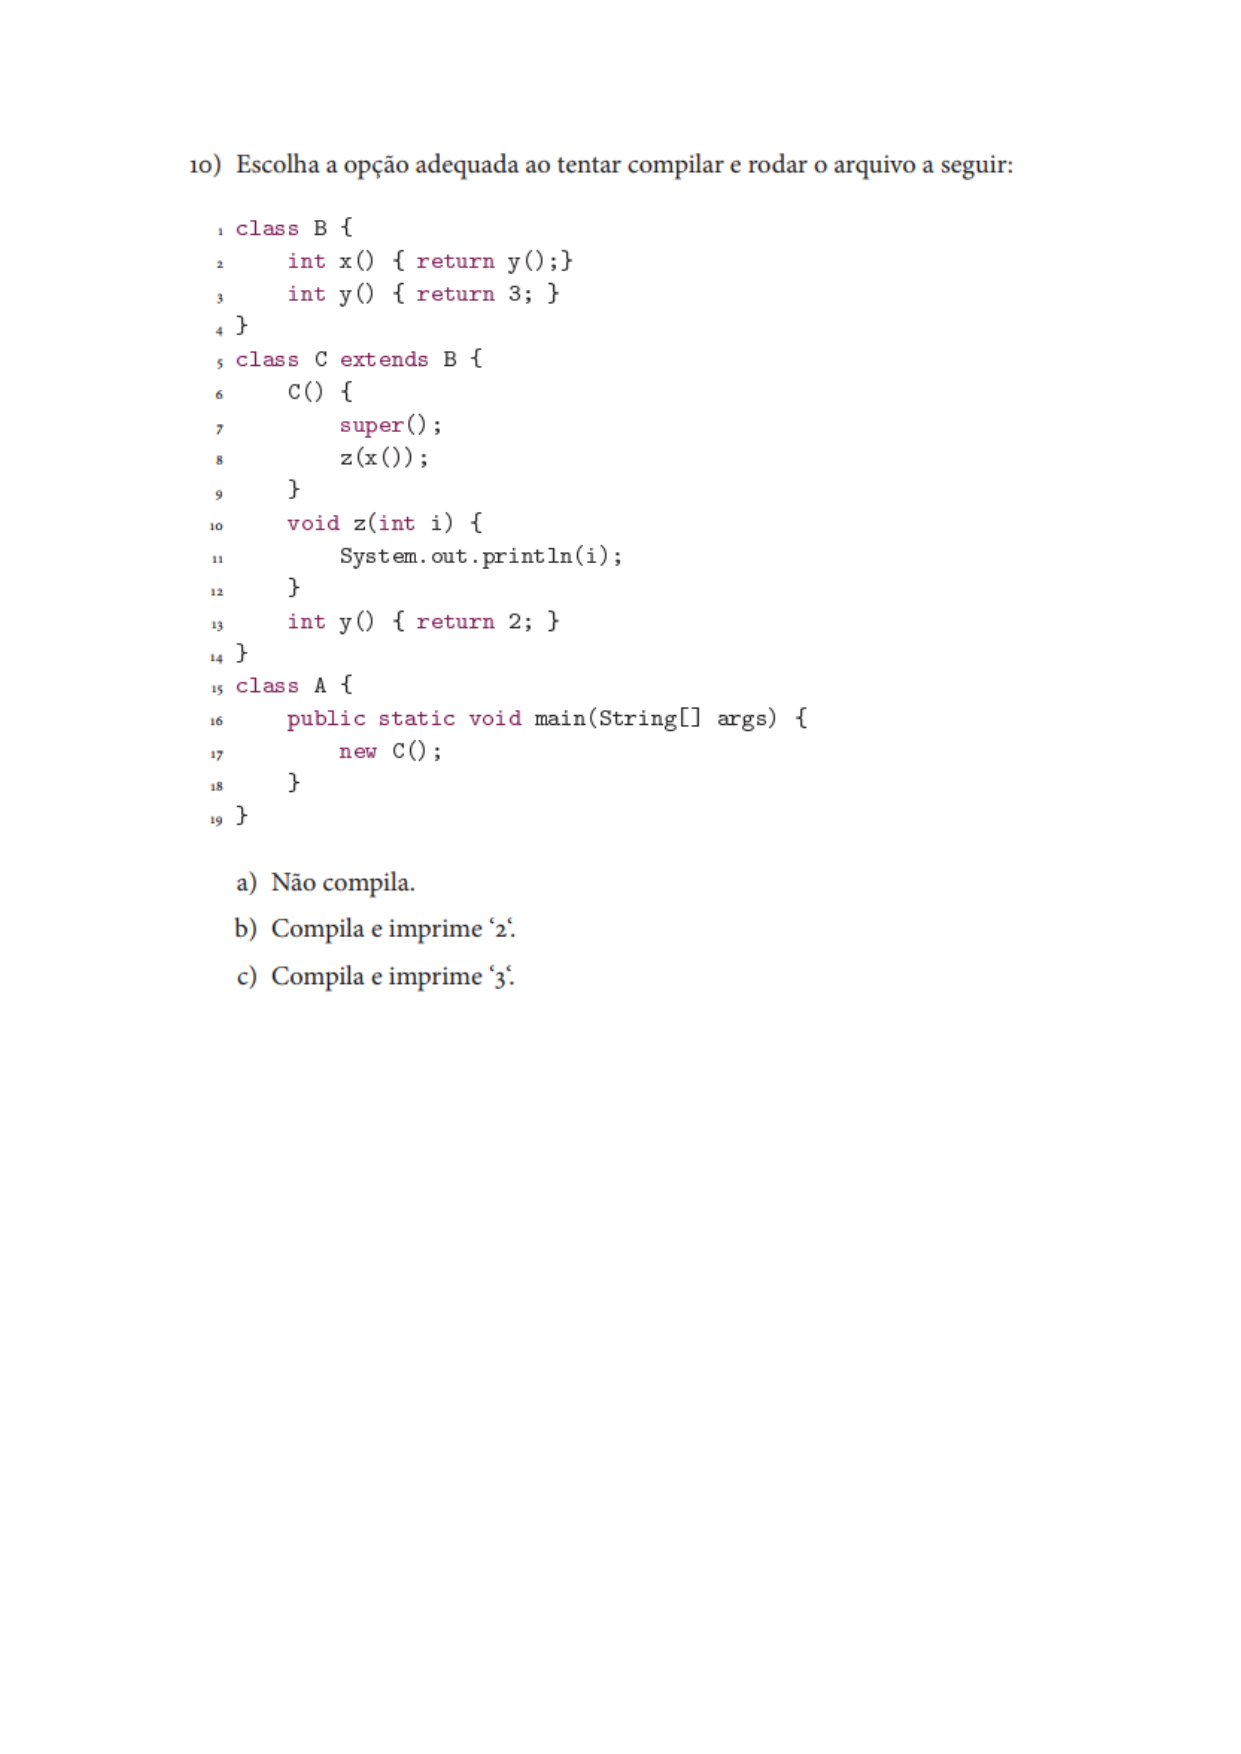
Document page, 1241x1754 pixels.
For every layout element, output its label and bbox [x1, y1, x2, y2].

picture [176, 146, 1063, 1004]
